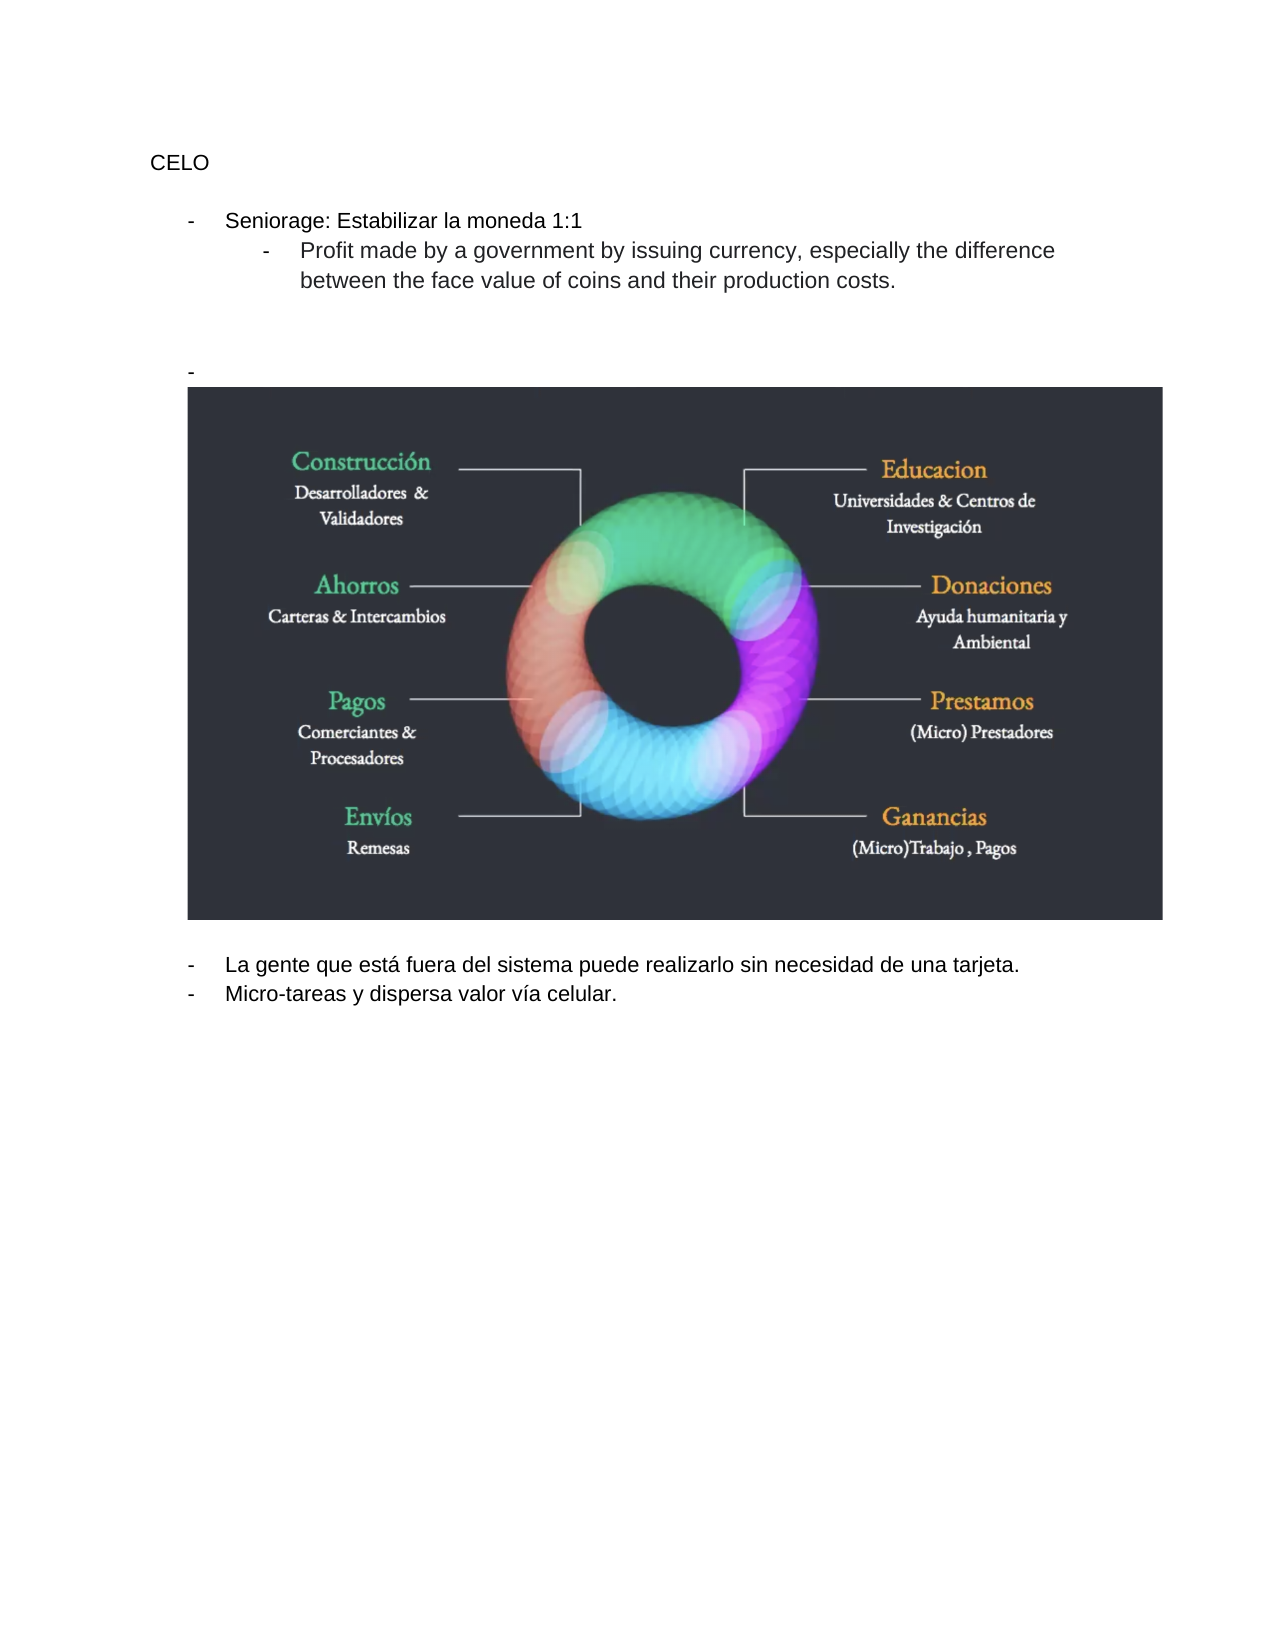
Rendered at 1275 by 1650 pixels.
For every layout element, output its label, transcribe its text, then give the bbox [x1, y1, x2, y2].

list La gente que está fuera del sistema puede realizarlo sin necesidad de una tarjeta. [187, 952, 1125, 977]
list Micro-tareas y dispersa valor vía celular. [187, 981, 1125, 1006]
list Seniorage: Estabilizar la moneda 1:1 [187, 208, 1125, 233]
list Profit made by a government by issuing currency, especially the difference between the face value of coins and their production costs. [262, 237, 1125, 293]
picture [187, 387, 1163, 920]
text CELO [150, 150, 1125, 175]
